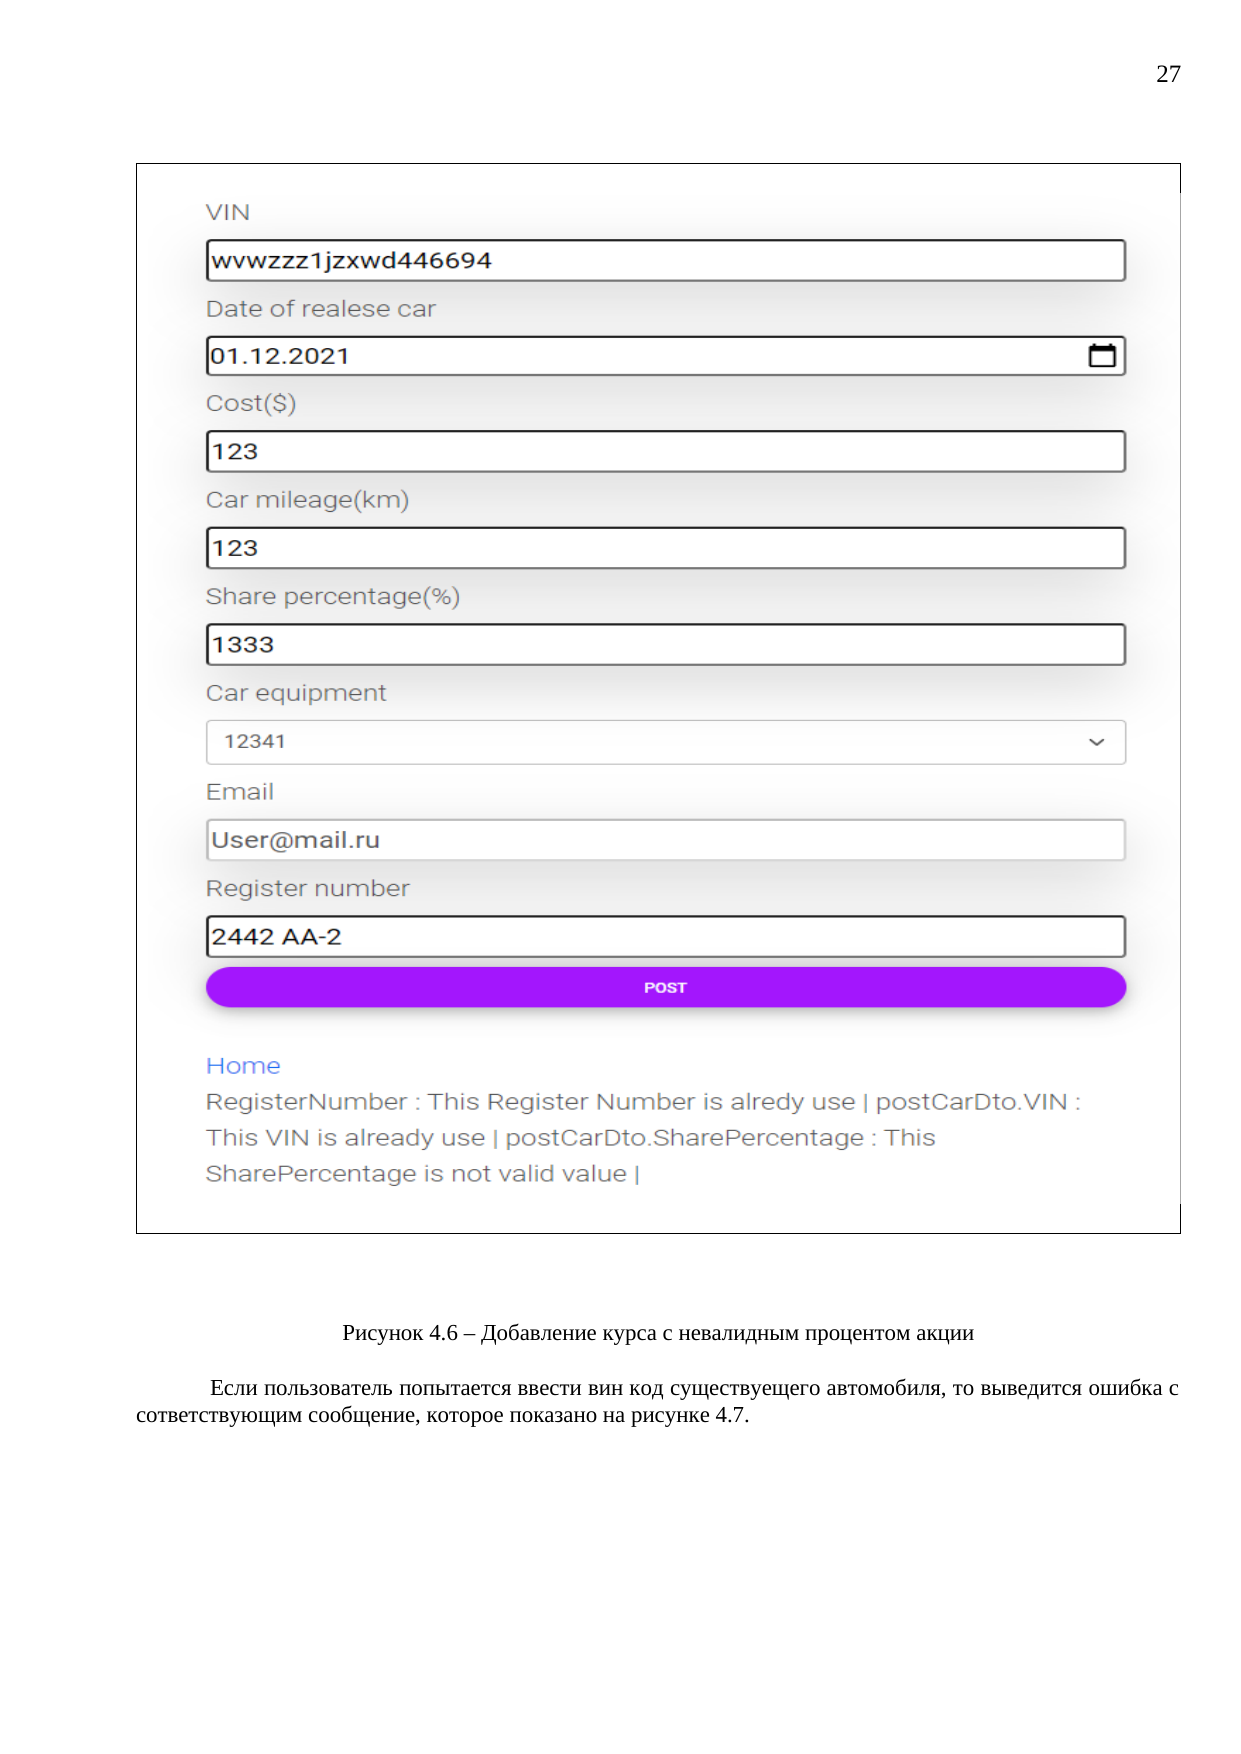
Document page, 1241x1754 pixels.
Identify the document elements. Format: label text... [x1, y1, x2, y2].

list Рисунок 4.6 – Добавление курса с невалидным процентом акции [136, 1319, 1181, 1345]
list Если пользователь попытается ввести вин код существуещего автомобиля, то выведится ошибка с сответствующим сообщение, которое показано на рисунке 4.7. [136, 1374, 1181, 1427]
table_header [137, 164, 1180, 1233]
picture [147, 193, 1181, 1204]
